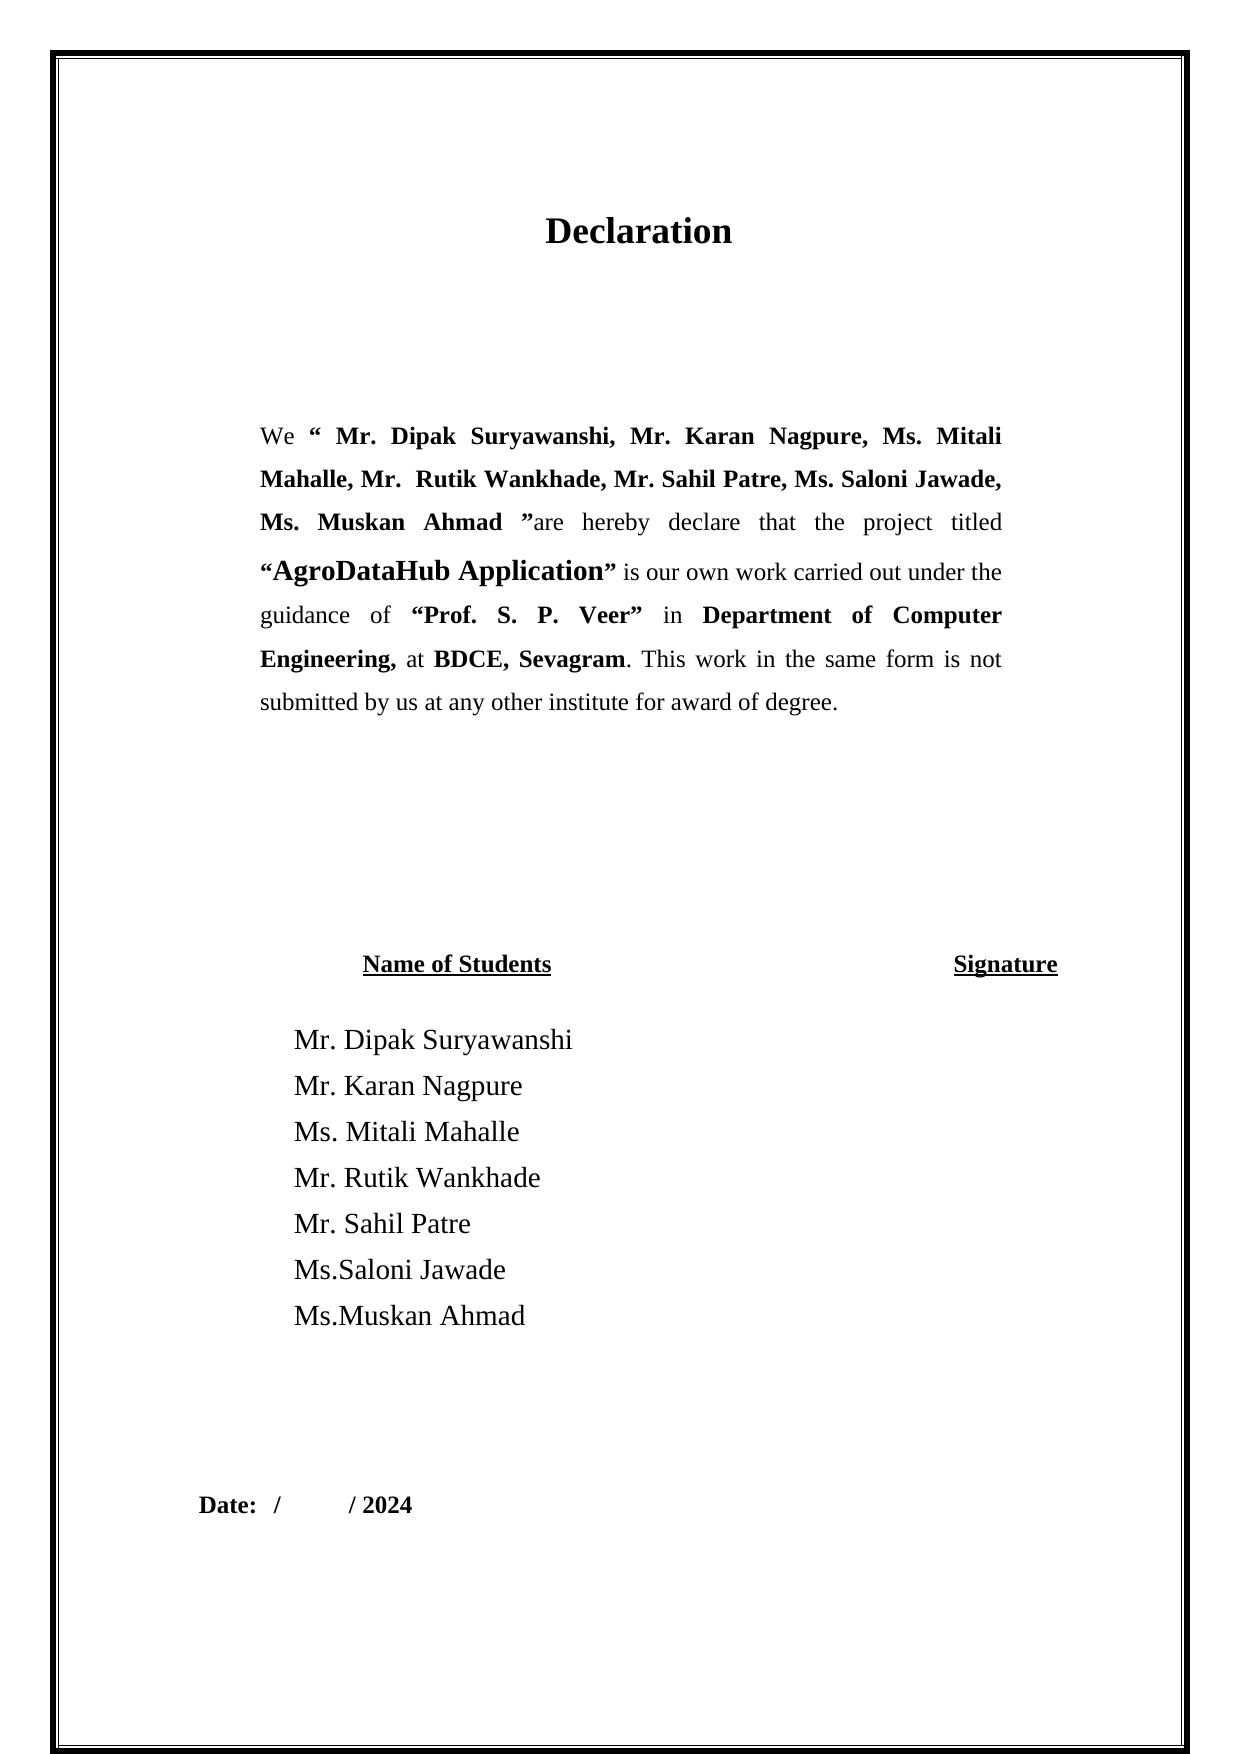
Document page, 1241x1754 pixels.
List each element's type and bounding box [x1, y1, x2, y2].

table_header [188, 150, 1090, 1572]
